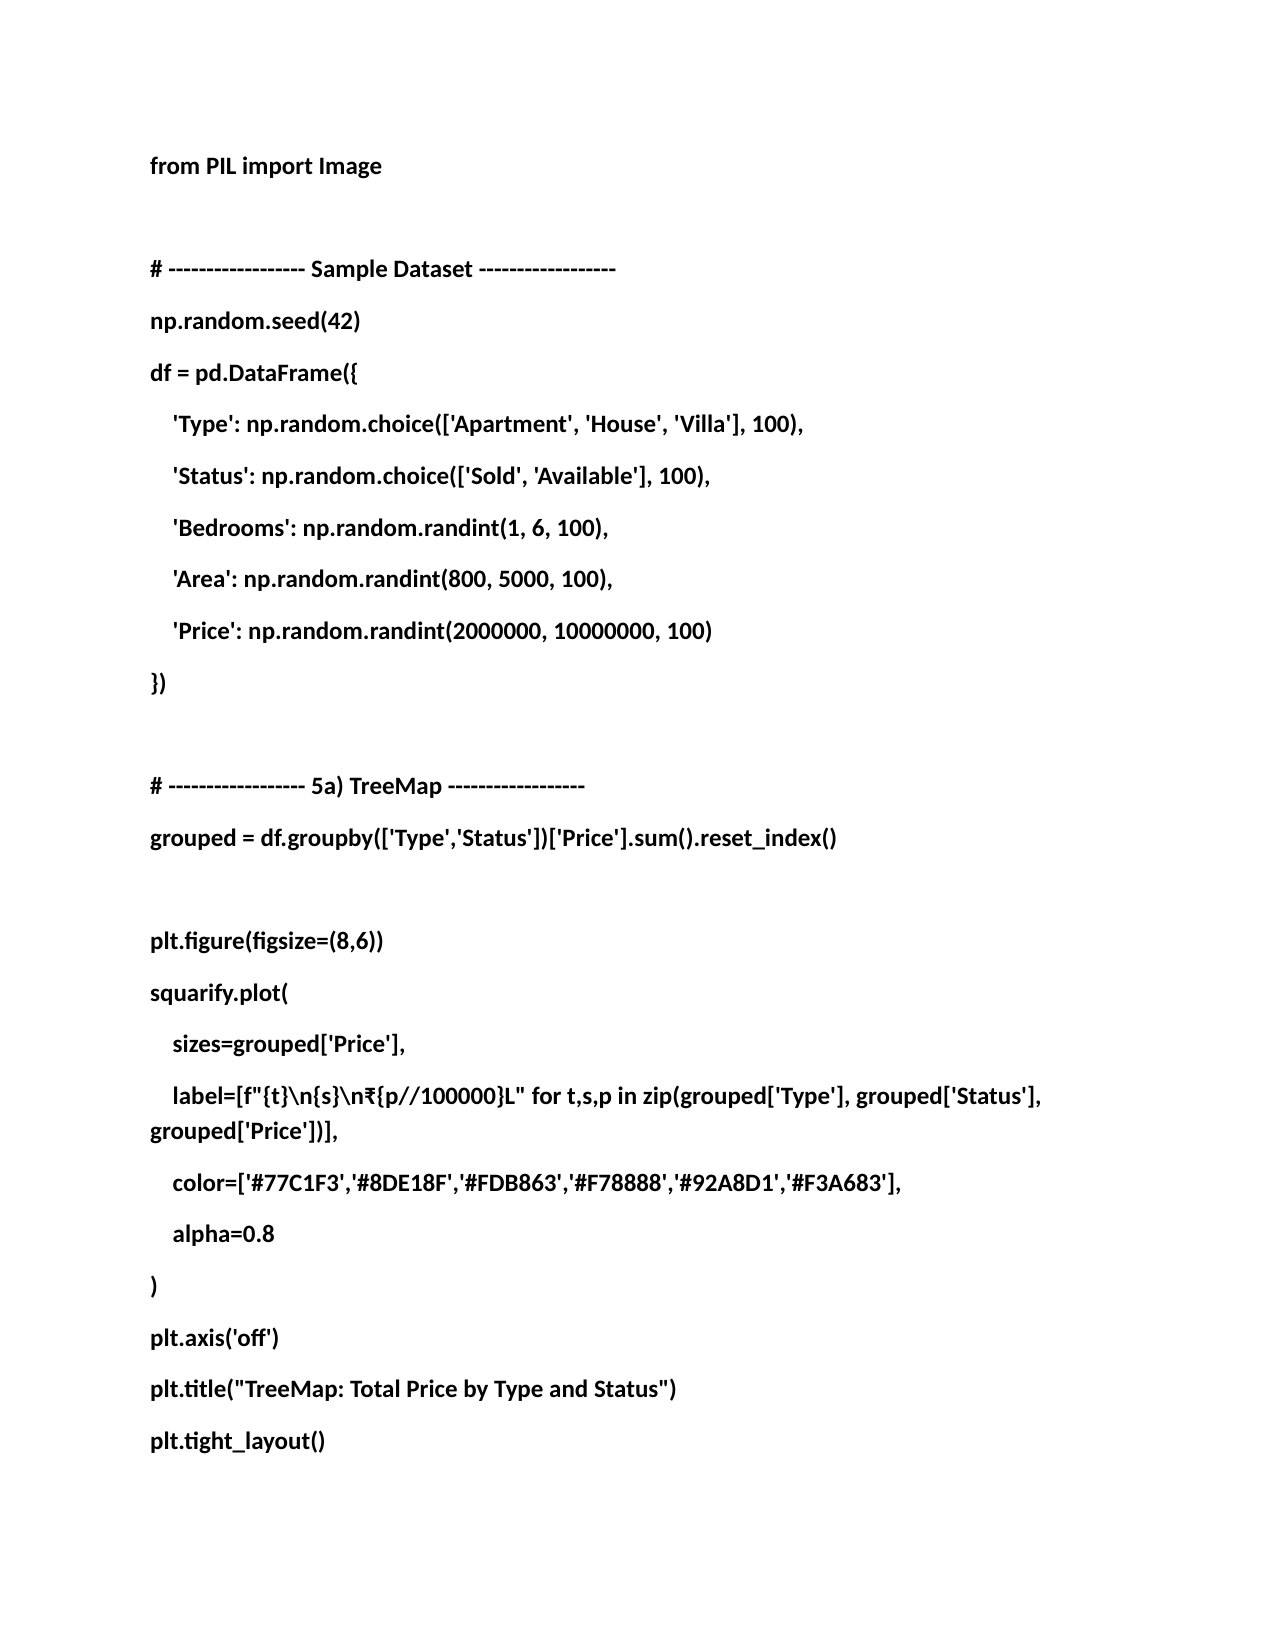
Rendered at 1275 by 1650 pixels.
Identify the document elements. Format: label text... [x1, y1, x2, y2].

text # ------------------ Sample Dataset ------------------ [150, 253, 1125, 284]
text ) [150, 1270, 1125, 1301]
text # ------------------ 5a) TreeMap ------------------ [150, 770, 1125, 801]
text sizes=grouped['Price'], [150, 1028, 1125, 1059]
text label=[f"{t}\n{s}\n₹{p//100000}L" for t,s,p in zip(grouped['Type'], grouped['Status'], grouped['Price'])], [150, 1080, 1125, 1146]
text 'Price': np.random.randint(2000000, 10000000, 100) [150, 615, 1125, 646]
text 'Bedrooms': np.random.randint(1, 6, 100), [150, 512, 1125, 542]
text 'Status': np.random.choice(['Sold', 'Available'], 100), [150, 460, 1125, 491]
text color=['#77C1F3','#8DE18F','#FDB863','#F78888','#92A8D1','#F3A683'], [150, 1167, 1125, 1197]
text plt.figure(figsize=(8,6)) [150, 925, 1125, 956]
text alpha=0.8 [150, 1218, 1125, 1249]
text df = pd.DataFrame({ [150, 357, 1125, 387]
text grouped = df.groupby(['Type','Status'])['Price'].sum().reset_index() [150, 822, 1125, 852]
text plt.axis('off') [150, 1322, 1125, 1352]
text plt.title("TreeMap: Total Price by Type and Status") [150, 1373, 1125, 1404]
text squarify.plot( [150, 977, 1125, 1007]
text np.random.seed(42) [150, 305, 1125, 336]
text 'Area': np.random.randint(800, 5000, 100), [150, 563, 1125, 594]
text }) [150, 667, 1125, 697]
text plt.tight_layout() [150, 1425, 1125, 1456]
text 'Type': np.random.choice(['Apartment', 'House', 'Villa'], 100), [150, 408, 1125, 439]
text from PIL import Image [150, 150, 1125, 181]
